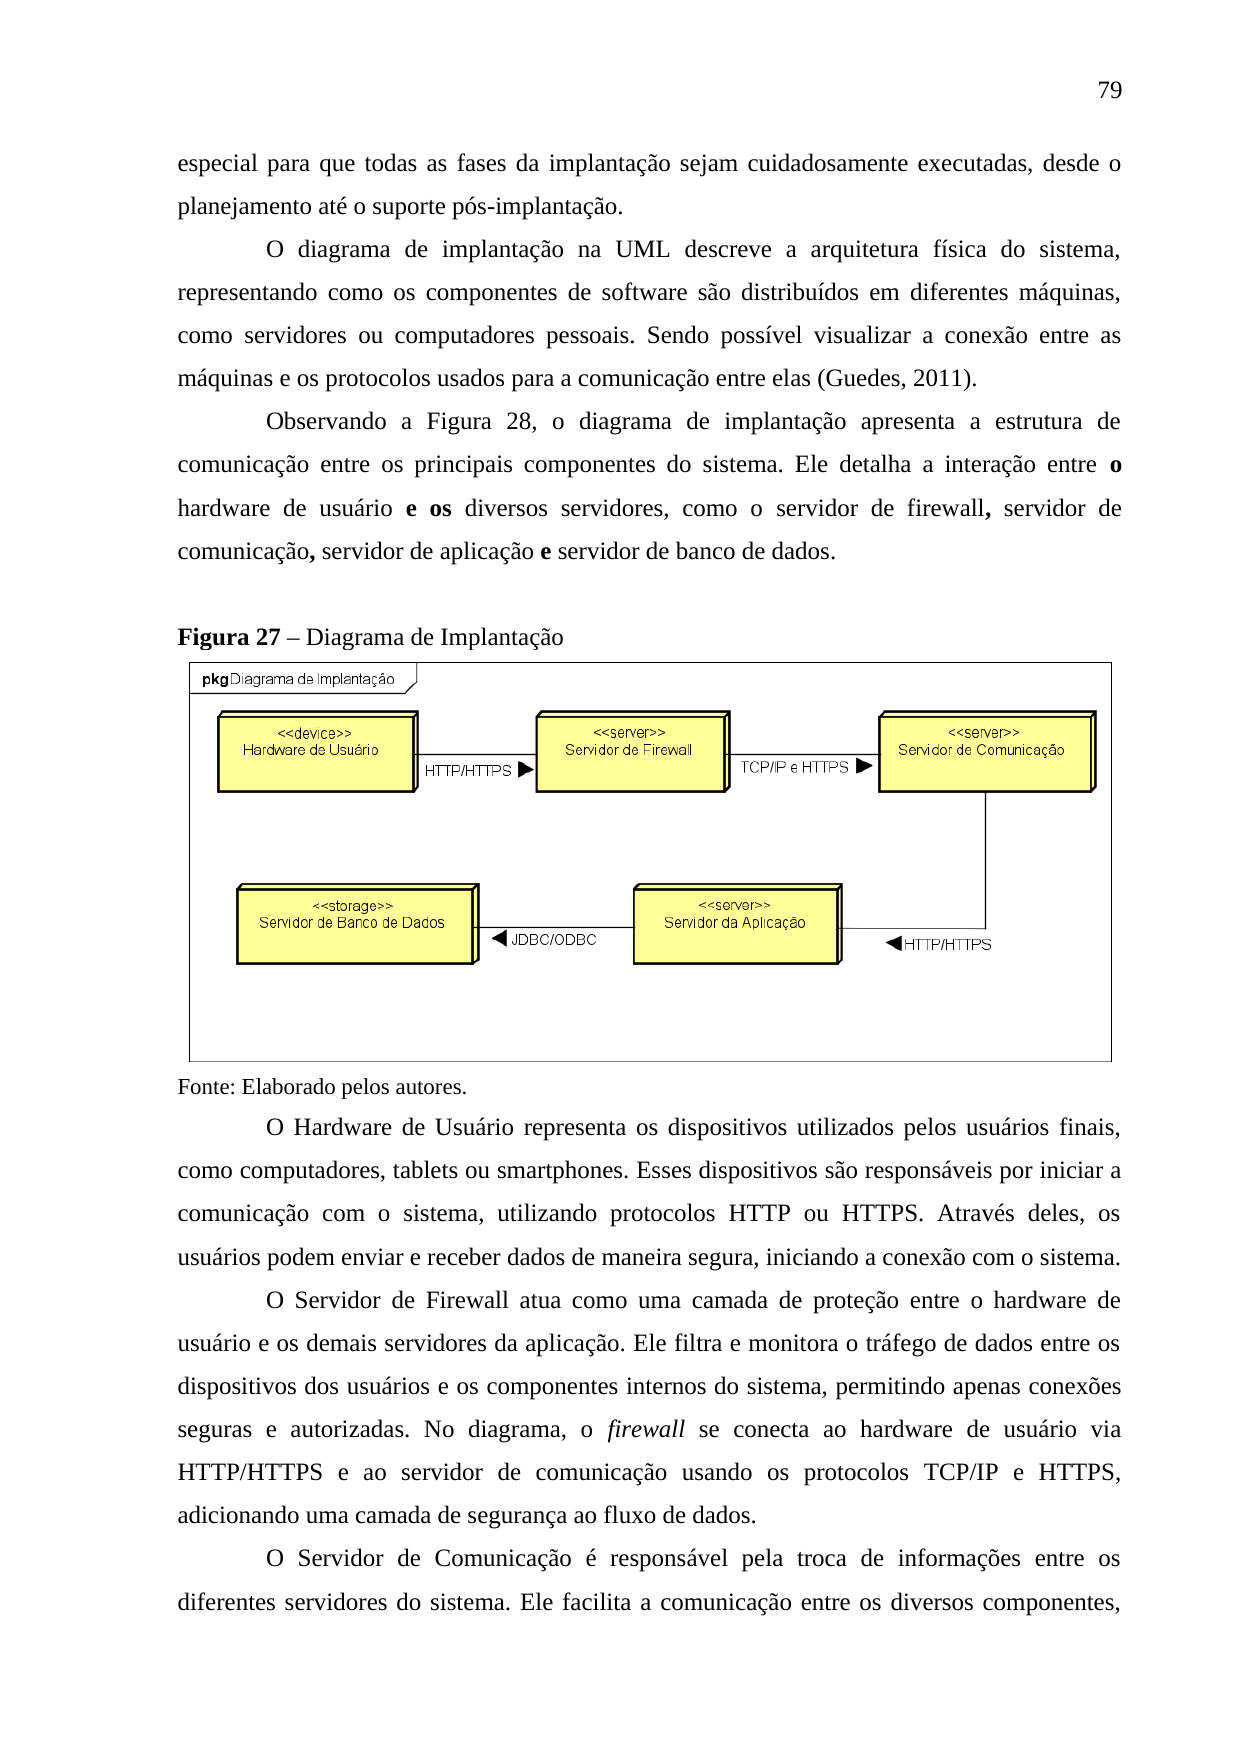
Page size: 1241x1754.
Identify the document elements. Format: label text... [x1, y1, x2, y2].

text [177, 148, 1122, 219]
text O diagrama de implantação na UML descreve a arquitetura física do sistema, representando como os componentes de software são distribuídos em diferentes máquinas, como servidores ou computadores pessoais. Sendo possível visualizar a conexão entre as máquinas e os protocolos usados para a comunicação entre elas (Guedes, 2011). [177, 234, 1122, 392]
text O Servidor de Firewall atua como uma camada de proteção entre o hardware de usuário e os demais servidores da aplicação. Ele filtra e monitora o tráfego de dados entre os dispositivos dos usuários e os componentes internos do sistema, permitindo apenas conexões seguras e autorizadas. No diagrama, o firewall se conecta ao hardware de usuário via HTTP/HTTPS e ao servidor de comunicação usando os protocolos TCP/IP e HTTPS, adicionando uma camada de segurança ao fluxo de dados. [177, 1285, 1122, 1529]
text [177, 1543, 1122, 1615]
text Fonte: Elaborado pelos autores. [177, 1073, 1122, 1099]
text O Hardware de Usuário representa os dispositivos utilizados pelos usuários finais, como computadores, tablets ou smartphones. Esses dispositivos são responsáveis por iniciar a comunicação com o sistema, utilizando protocolos HTTP ou HTTPS. Através deles, os usuários podem enviar e receber dados de maneira segura, iniciando a conexão com o sistema. [177, 1112, 1122, 1270]
picture [177, 650, 1123, 1073]
text Observando a Figura 28, o diagrama de implantação apresenta a estrutura de comunicação entre os principais componentes do sistema. Ele detalha a interação entre o hardware de usuário e os diversos servidores, como o servidor de firewall, servidor de comunicação, servidor de aplicação e servidor de banco de dados. [177, 406, 1122, 564]
